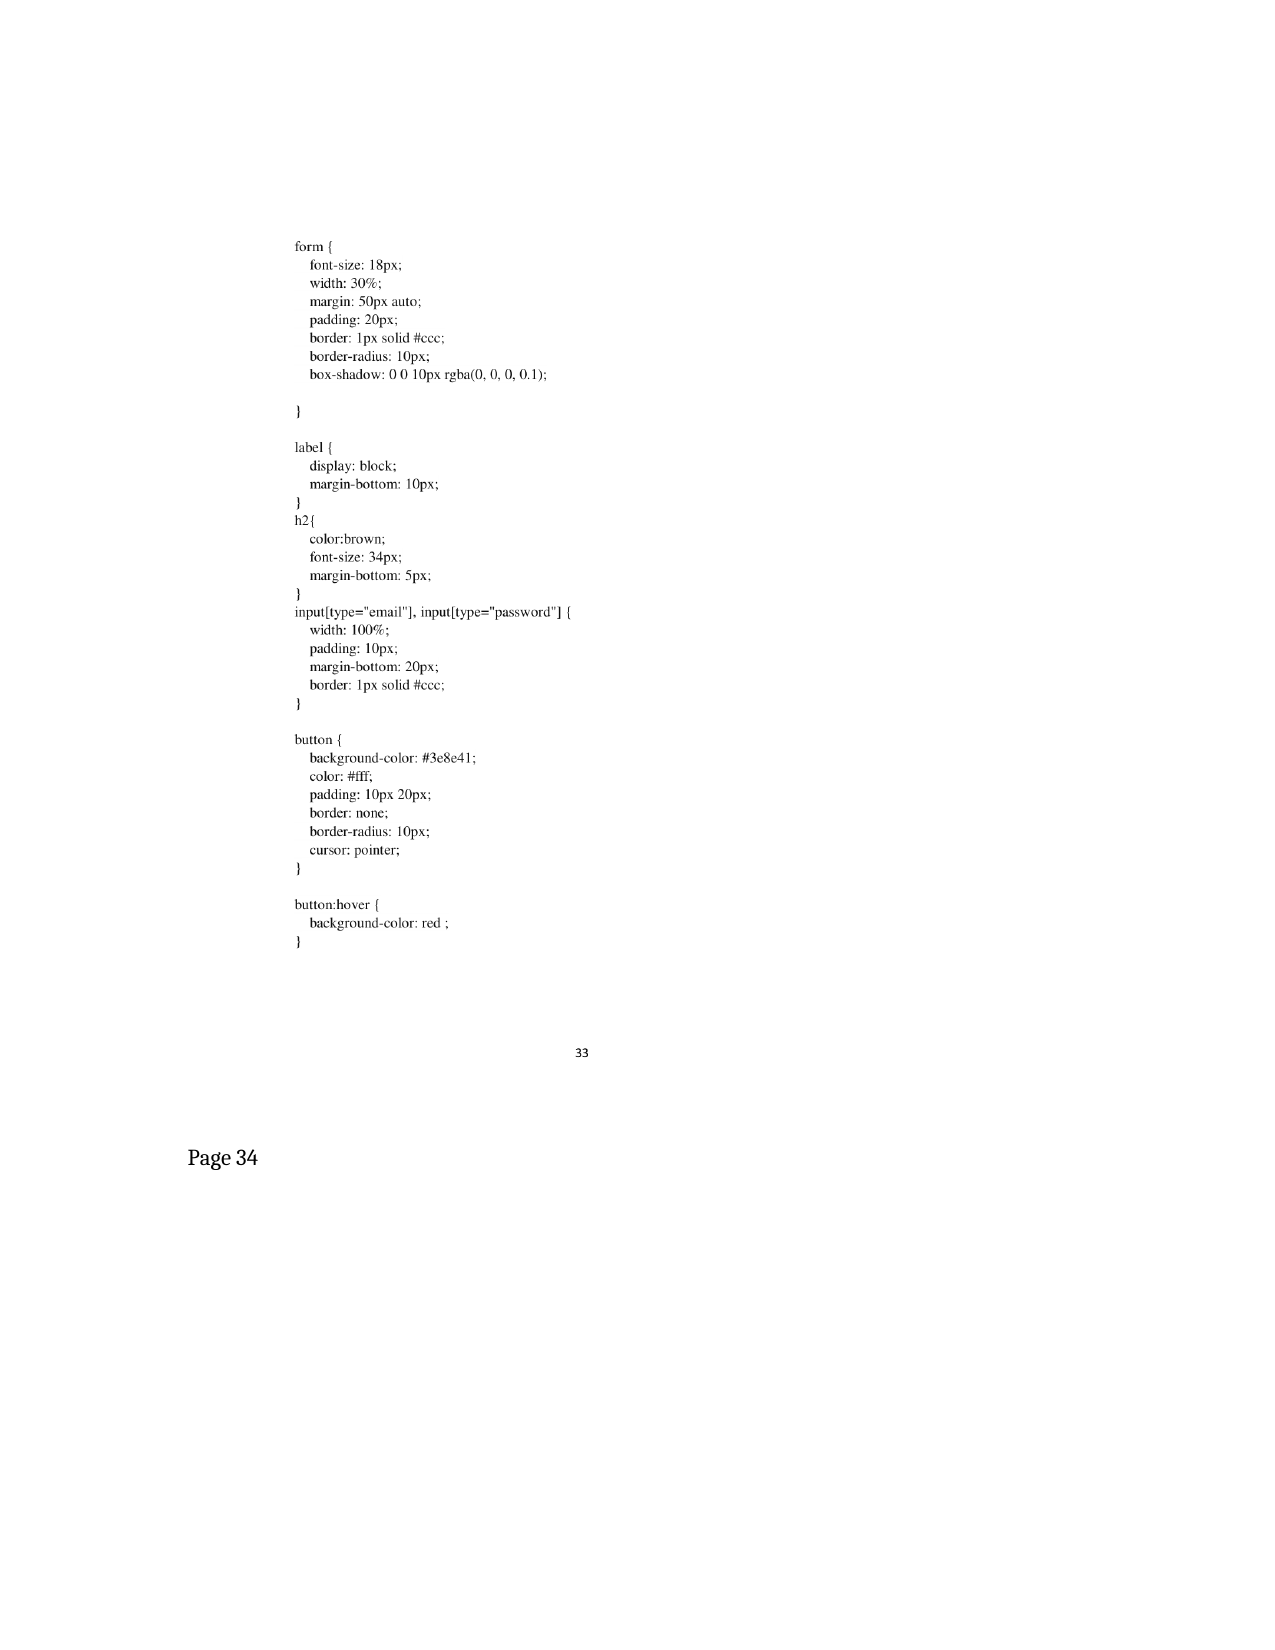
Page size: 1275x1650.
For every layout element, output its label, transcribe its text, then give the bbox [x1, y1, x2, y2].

picture [206, 150, 957, 1121]
text Page 34 [187, 1145, 1087, 1172]
